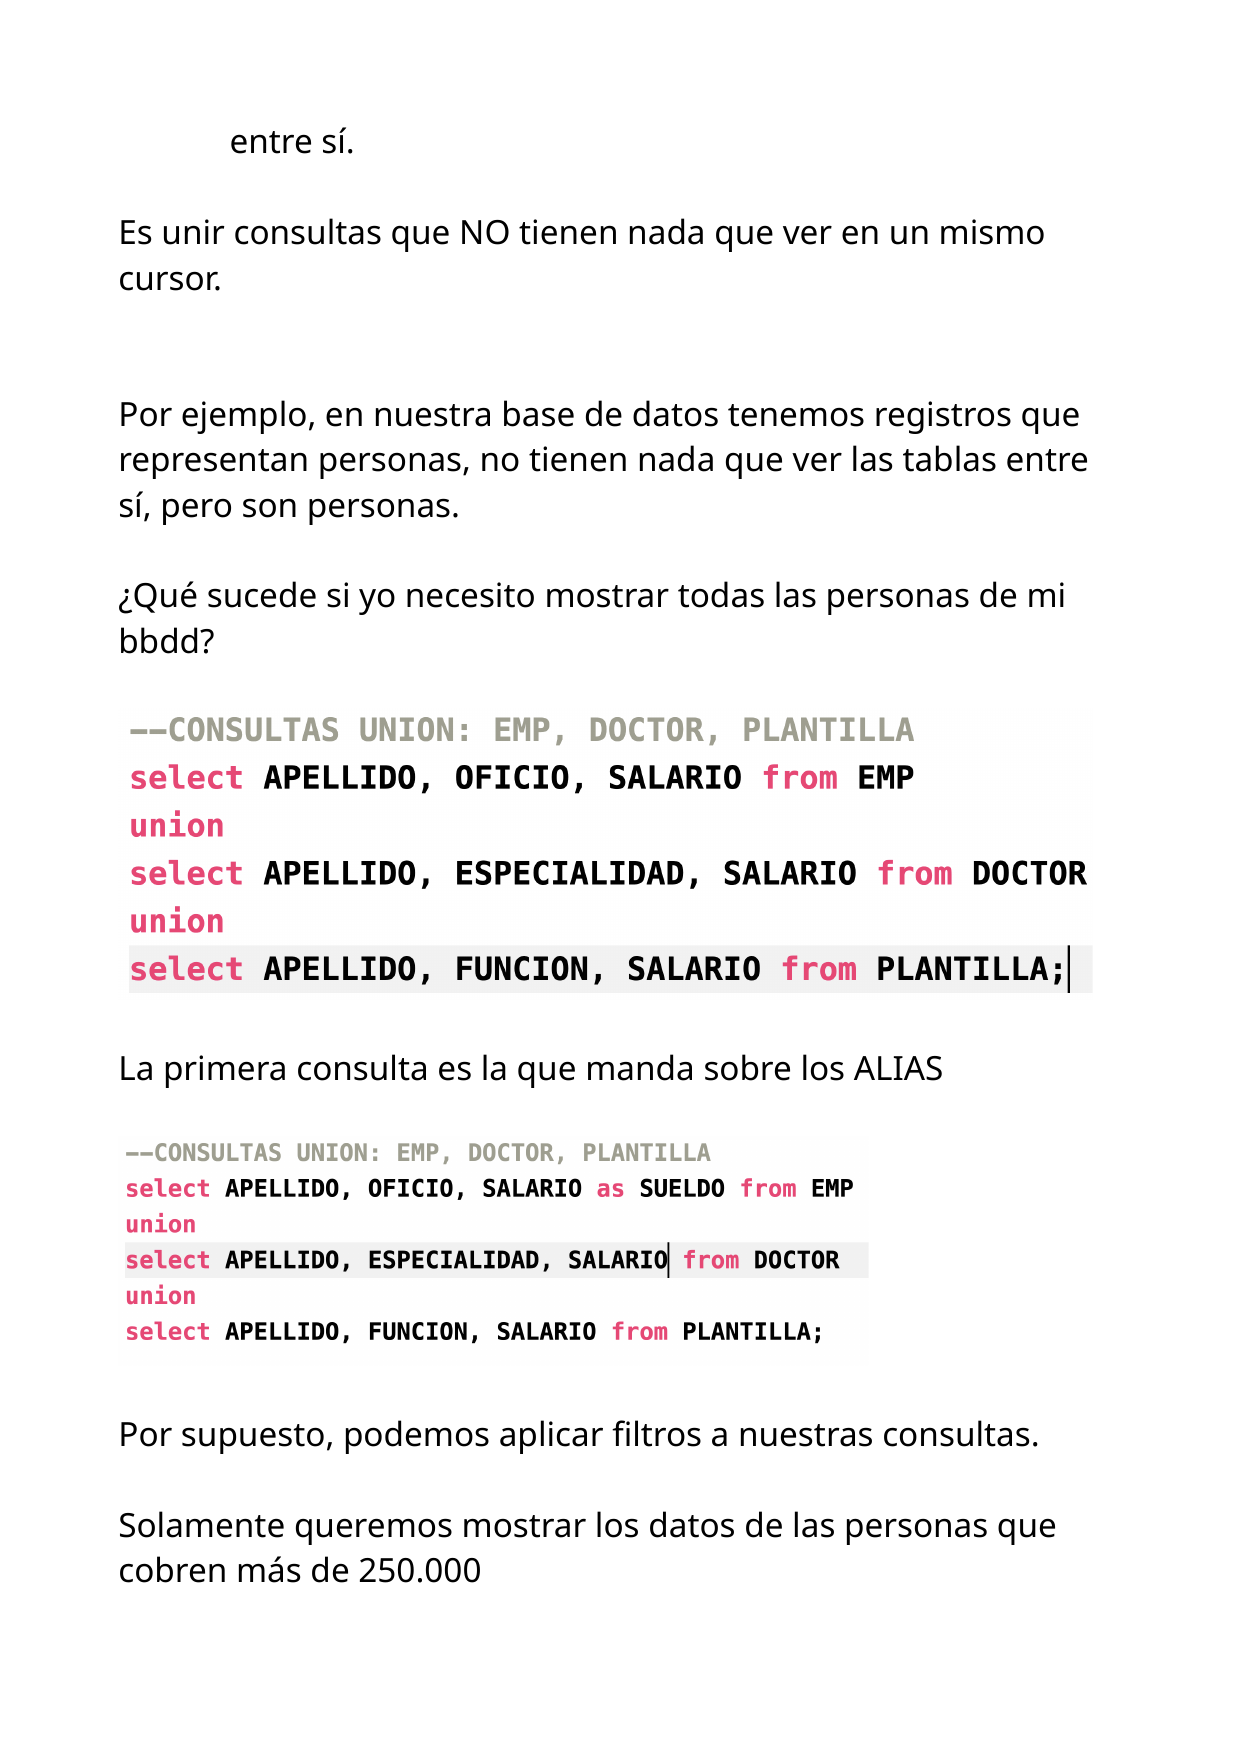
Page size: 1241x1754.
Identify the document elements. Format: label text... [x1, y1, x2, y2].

text Solamente queremos mostrar los datos de las personas que cobren más de 250.000 [118, 1502, 1122, 1593]
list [192, 118, 1122, 163]
text Por ejemplo, en nuestra base de datos tenemos registros que representan personas, no tienen nada que ver las tablas entre sí, pero son personas. [118, 391, 1122, 527]
picture [118, 1136, 869, 1366]
text Por supuesto, podemos aplicar filtros a nuestras consultas. [118, 1411, 1122, 1456]
text Es unir consultas que NO tienen nada que ver en un mismo cursor. [118, 209, 1122, 300]
text ¿Qué sucede si yo necesito mostrar todas las personas de mi bbdd? [118, 572, 1122, 663]
picture [118, 708, 1093, 1000]
text La primera consulta es la que manda sobre los ALIAS [118, 1045, 1122, 1091]
